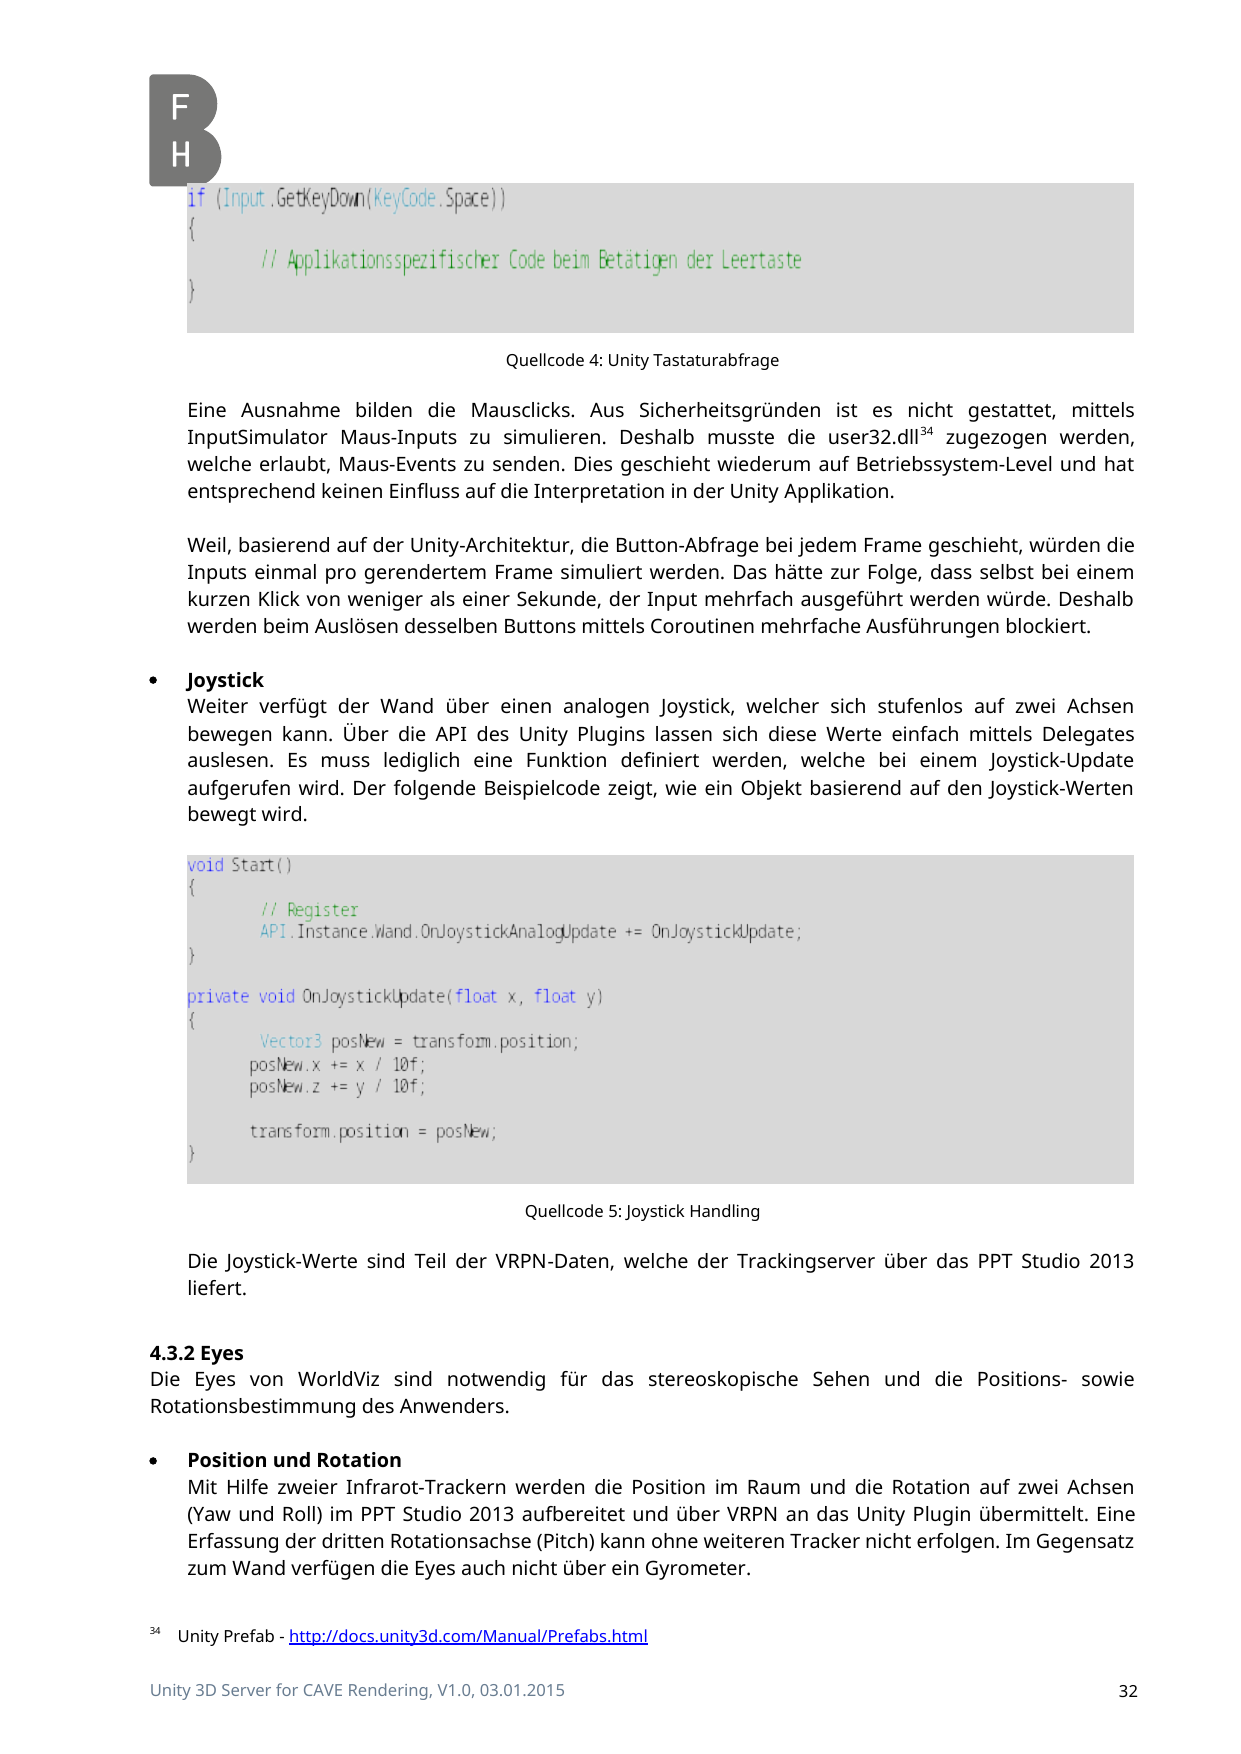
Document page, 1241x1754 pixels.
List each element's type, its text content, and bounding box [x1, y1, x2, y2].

text Mit Hilfe zweier Infrarot-Trackern werden die Position im Raum und die Rotation auf zwei Achsen (Yaw und Roll) im PPT Studio 2013 aufbereitet und über VRPN an das Unity Plugin übermittelt. Eine Erfassung der dritten Rotationsachse (Pitch) kann ohne weiteren Tracker nicht erfolgen. Im Gegensatz zum Wand verfügen die Eyes auch nicht über ein Gyrometer. [187, 1474, 1136, 1582]
list Joystick [149, 666, 1136, 693]
text Die Eyes von WorldViz sind notwendig für das stereoskopische Sehen und die Positions- sowie Rotationsbestimmung des Anwenders. [149, 1366, 1136, 1420]
list Position und Rotation [149, 1447, 1136, 1474]
text Weil, basierend auf der Unity-Architektur, die Button-Abfrage bei jedem Frame geschieht, würden die Inputs einmal pro gerendertem Frame simuliert werden. Das hätte zur Folge, dass selbst bei einem kurzen Klick von weniger als einer Sekunde, der Input mehrfach ausgeführt werden würde. Deshalb werden beim Auslösen desselben Buttons mittels Coroutinen mehrfache Ausführungen blockiert. [187, 531, 1136, 639]
text Die Joystick-Werte sind Teil der VRPN-Daten, welche der Trackingserver über das PPT Studio 2013 liefert. [187, 1247, 1136, 1301]
subtitle Eyes [149, 1339, 1136, 1366]
text Eine Ausnahme bilden die Mausclicks. Aus Sicherheitsgründen ist es nicht gestattet, mittels InputSimulator Maus-Inputs zu simulieren. Deshalb musste die user32.dll zugezogen werden, welche erlaubt, Maus-Events zu senden. Dies geschieht wiederum auf Betriebssystem-Level und hat entsprechend keinen Einfluss auf die Interpretation in der Unity Applikation. [187, 396, 1136, 504]
text Weiter verfügt der Wand über einen analogen Joystick, welcher sich stufenlos auf zwei Achsen bewegen kann. Über die API des Unity Plugins lassen sich diese Werte einfach mittels Delegates auslesen. Es muss lediglich eine Funktion definiert werden, welche bei einem Joystick-Update aufgerufen wird. Der folgende Beispielcode zeigt, wie ein Objekt basierend auf den Joystick-Werten bewegt wird. [187, 693, 1136, 828]
